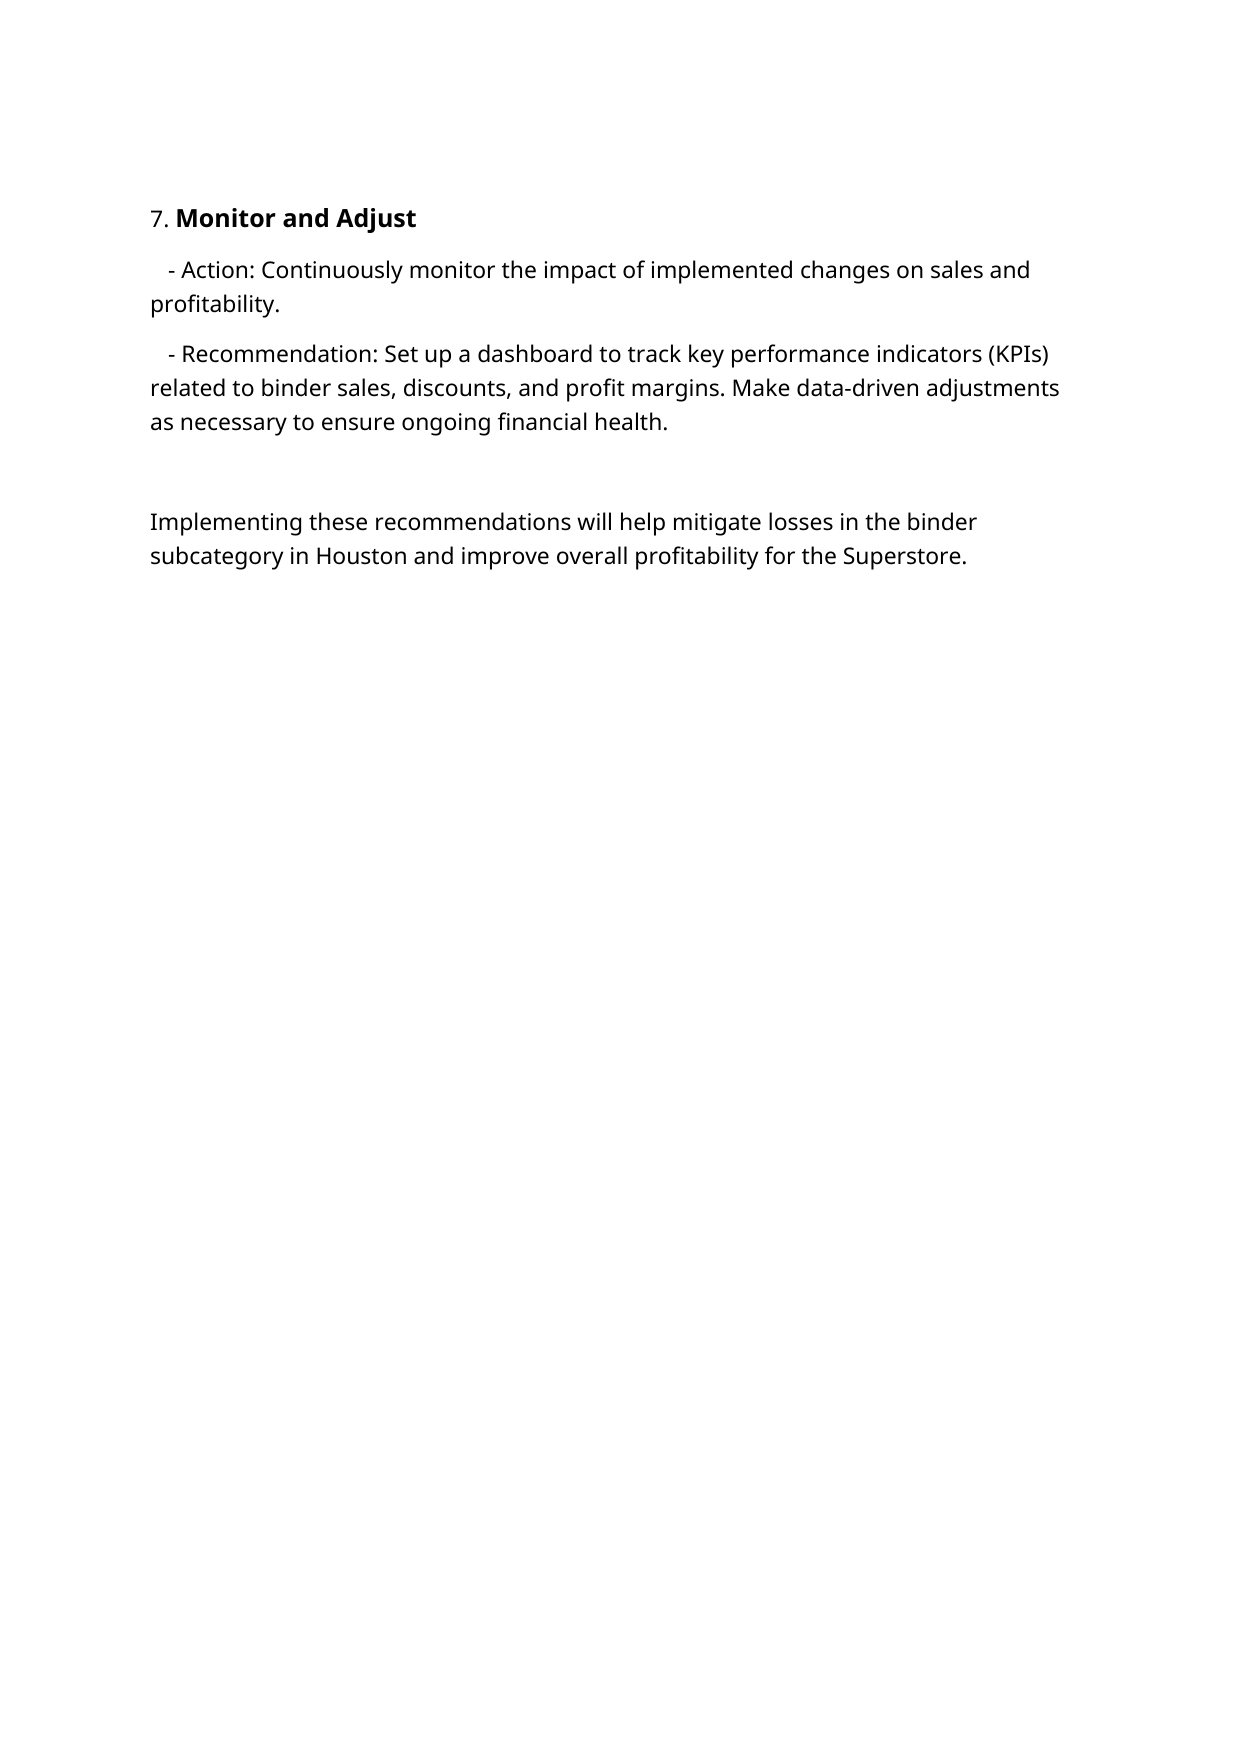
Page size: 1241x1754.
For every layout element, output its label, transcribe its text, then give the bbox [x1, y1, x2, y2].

text - Action: Continuously monitor the impact of implemented changes on sales and profitability. [150, 254, 1090, 319]
text 7. Monitor and Adjust [150, 200, 1090, 234]
text Implementing these recommendations will help mitigate losses in the binder subcategory in Houston and improve overall profitability for the Superstore. [150, 506, 1090, 571]
text - Recommendation: Set up a dashboard to track key performance indicators (KPIs) related to binder sales, discounts, and profit margins. Make data-driven adjustments as necessary to ensure ongoing financial health. [150, 338, 1090, 437]
